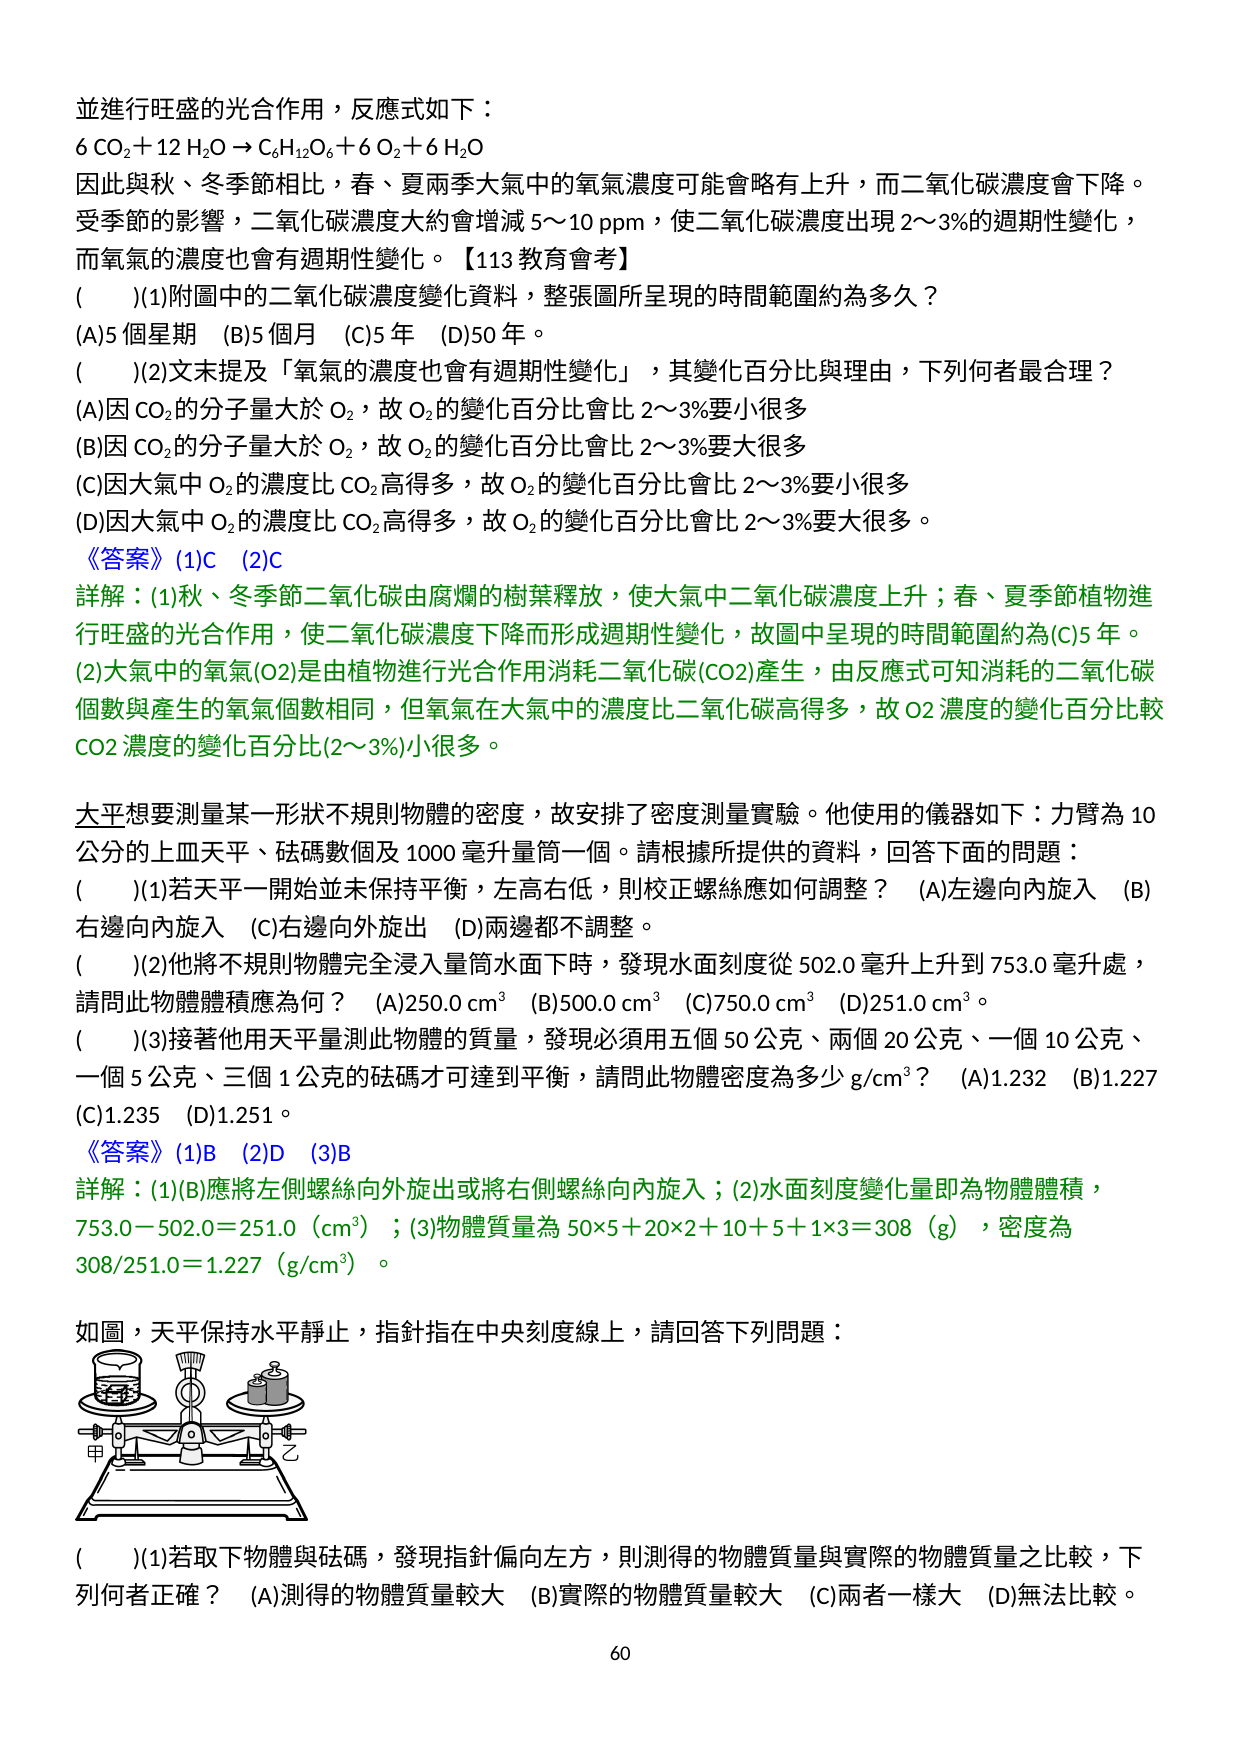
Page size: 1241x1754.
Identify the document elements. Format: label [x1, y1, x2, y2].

picture [75, 1349, 308, 1521]
